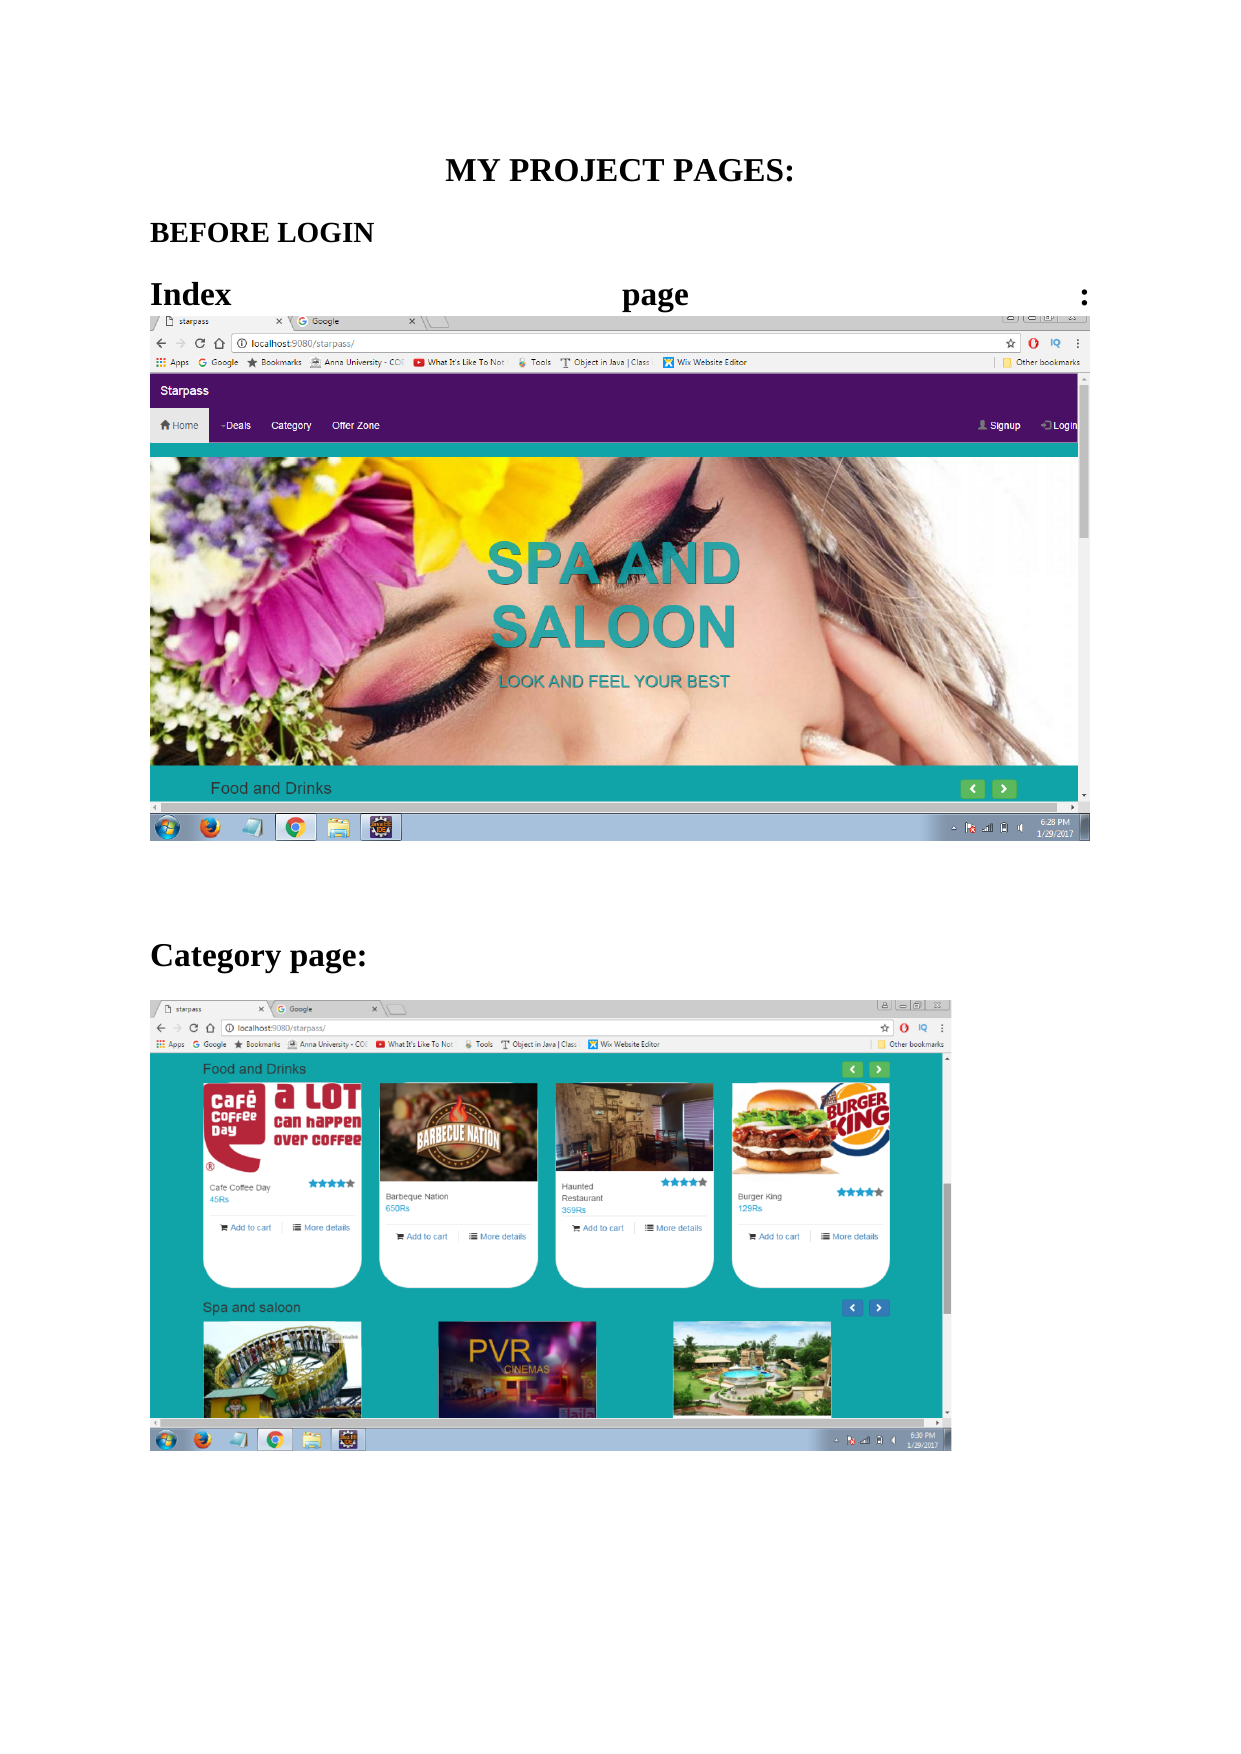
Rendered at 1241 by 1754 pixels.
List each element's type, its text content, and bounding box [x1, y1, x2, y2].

text BEFORE LOGIN [150, 215, 1090, 248]
text Category page: [150, 935, 1090, 974]
text MY PROJECT PAGES: [150, 150, 1090, 188]
picture [150, 1000, 952, 1451]
picture [150, 316, 1091, 846]
text Index page : [150, 274, 1090, 316]
